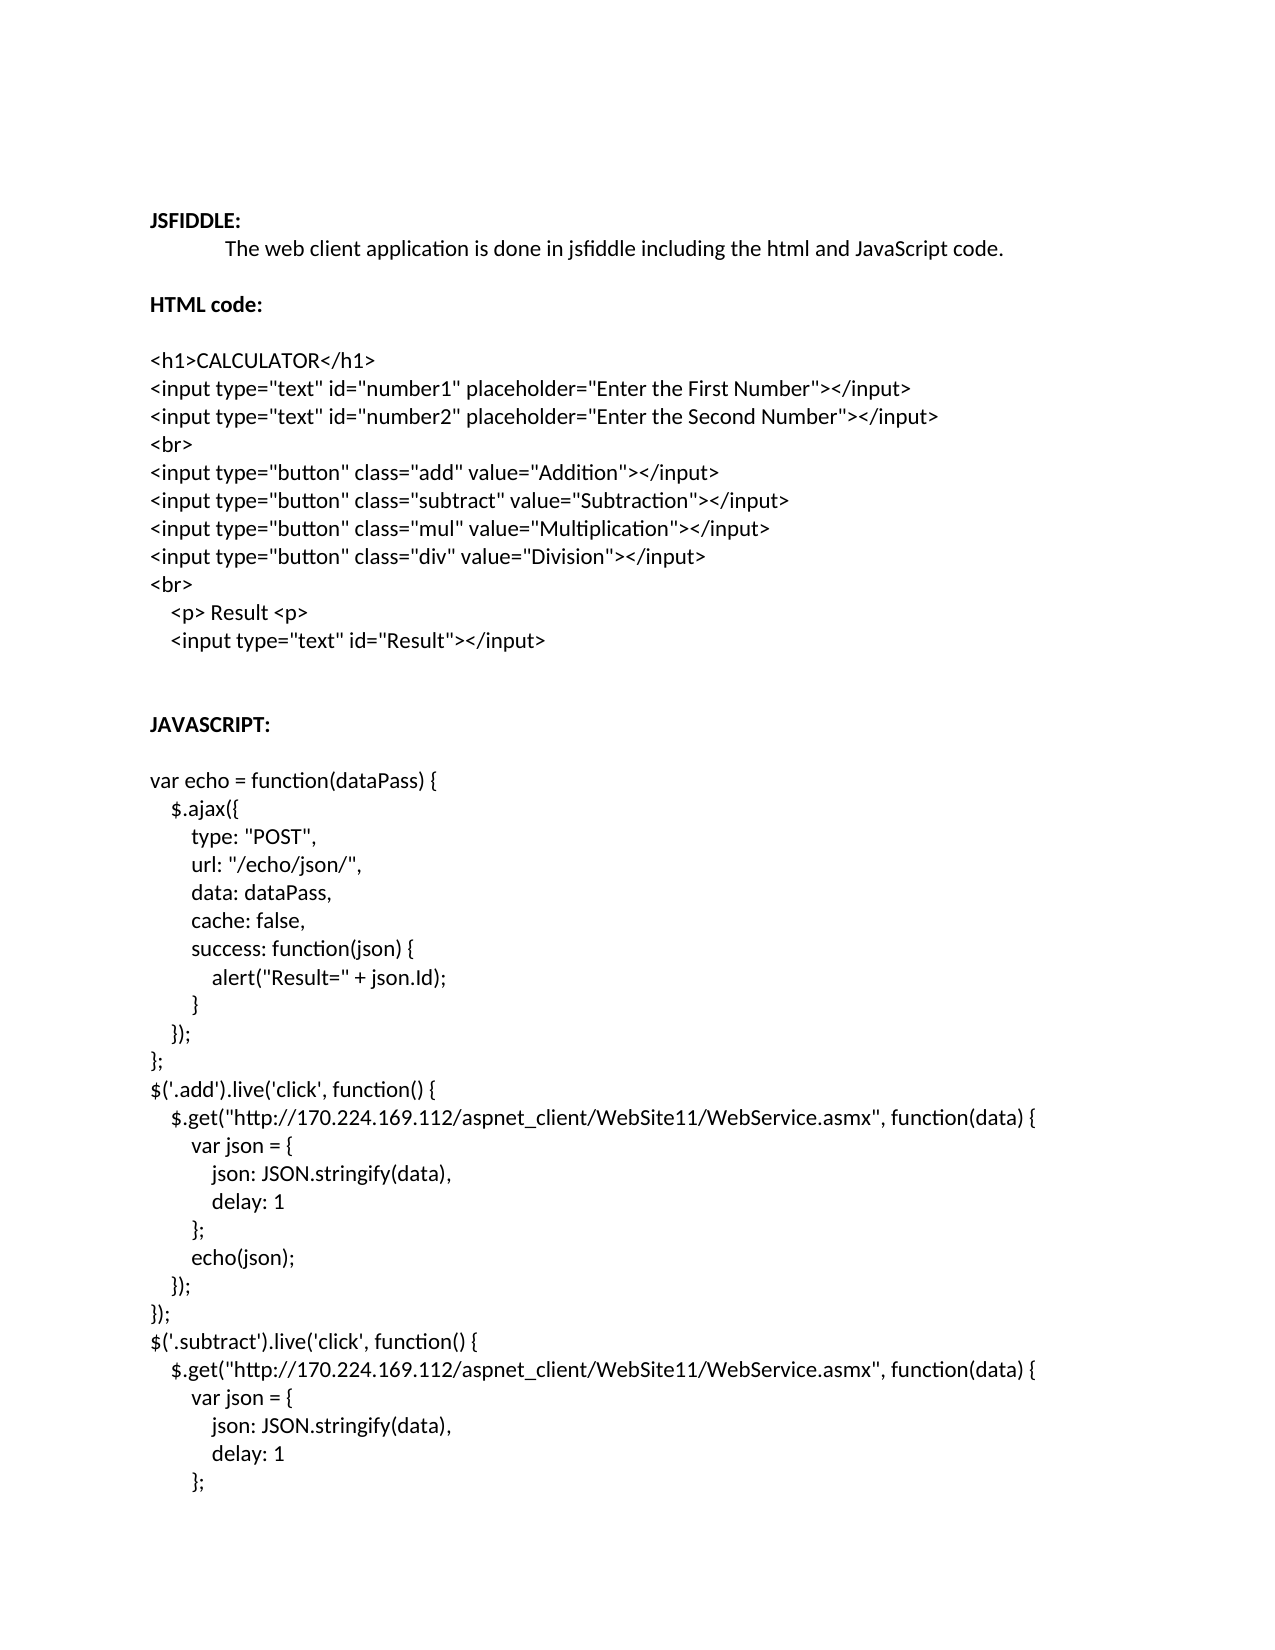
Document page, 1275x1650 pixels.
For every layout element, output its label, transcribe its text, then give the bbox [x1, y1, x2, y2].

text <input type="text" id="number1" placeholder="Enter the First Number"></input> [150, 374, 1125, 402]
text cache: false, [150, 907, 1125, 934]
text HTML code: [150, 290, 1125, 318]
text alert("Result=" + json.Id); [150, 963, 1125, 991]
text }; [150, 1215, 1125, 1243]
text delay: 1 [150, 1439, 1125, 1467]
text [150, 1355, 1125, 1383]
text <input type="button" class="mul" value="Multiplication"></input> [150, 514, 1125, 542]
text } [150, 991, 1125, 1019]
text <p> Result <p> [150, 598, 1125, 626]
text $.get("http://170.224.169.112/aspnet_client/WebSite11/WebService.asmx", function(data) { [150, 1103, 1125, 1131]
text JSFIDDLE: [150, 206, 1125, 234]
text <input type="text" id="number2" placeholder="Enter the Second Number"></input> [150, 402, 1125, 430]
text }); [150, 1019, 1125, 1047]
text }); [150, 1271, 1125, 1299]
text $('.add').live('click', function() { [150, 1075, 1125, 1103]
text <h1>CALCULATOR</h1> [150, 346, 1125, 374]
text }; [150, 1047, 1125, 1075]
text var json = { [150, 1131, 1125, 1159]
text <input type="button" class="div" value="Division"></input> [150, 542, 1125, 570]
text json: JSON.stringify(data), [150, 1411, 1125, 1439]
text echo(json); [150, 1243, 1125, 1271]
text The web client application is done in jsfiddle including the html and JavaScript code. [150, 234, 1125, 262]
text <input type="text" id="Result"></input> [150, 626, 1125, 654]
text var echo = function(dataPass) { [150, 766, 1125, 794]
text var json = { [150, 1383, 1125, 1411]
text <br> [150, 430, 1125, 458]
text delay: 1 [150, 1187, 1125, 1215]
text type: "POST", [150, 822, 1125, 851]
text $.ajax({ [150, 794, 1125, 822]
text success: function(json) { [150, 934, 1125, 963]
text <input type="button" class="subtract" value="Subtraction"></input> [150, 486, 1125, 514]
text data: dataPass, [150, 878, 1125, 907]
text <input type="button" class="add" value="Addition"></input> [150, 458, 1125, 486]
text <br> [150, 570, 1125, 598]
text }); [150, 1299, 1125, 1327]
text url: "/echo/json/", [150, 851, 1125, 878]
text json: JSON.stringify(data), [150, 1159, 1125, 1187]
text JAVASCRIPT: [150, 710, 1125, 738]
text $('.subtract').live('click', function() { [150, 1327, 1125, 1355]
text }; [150, 1467, 1125, 1495]
